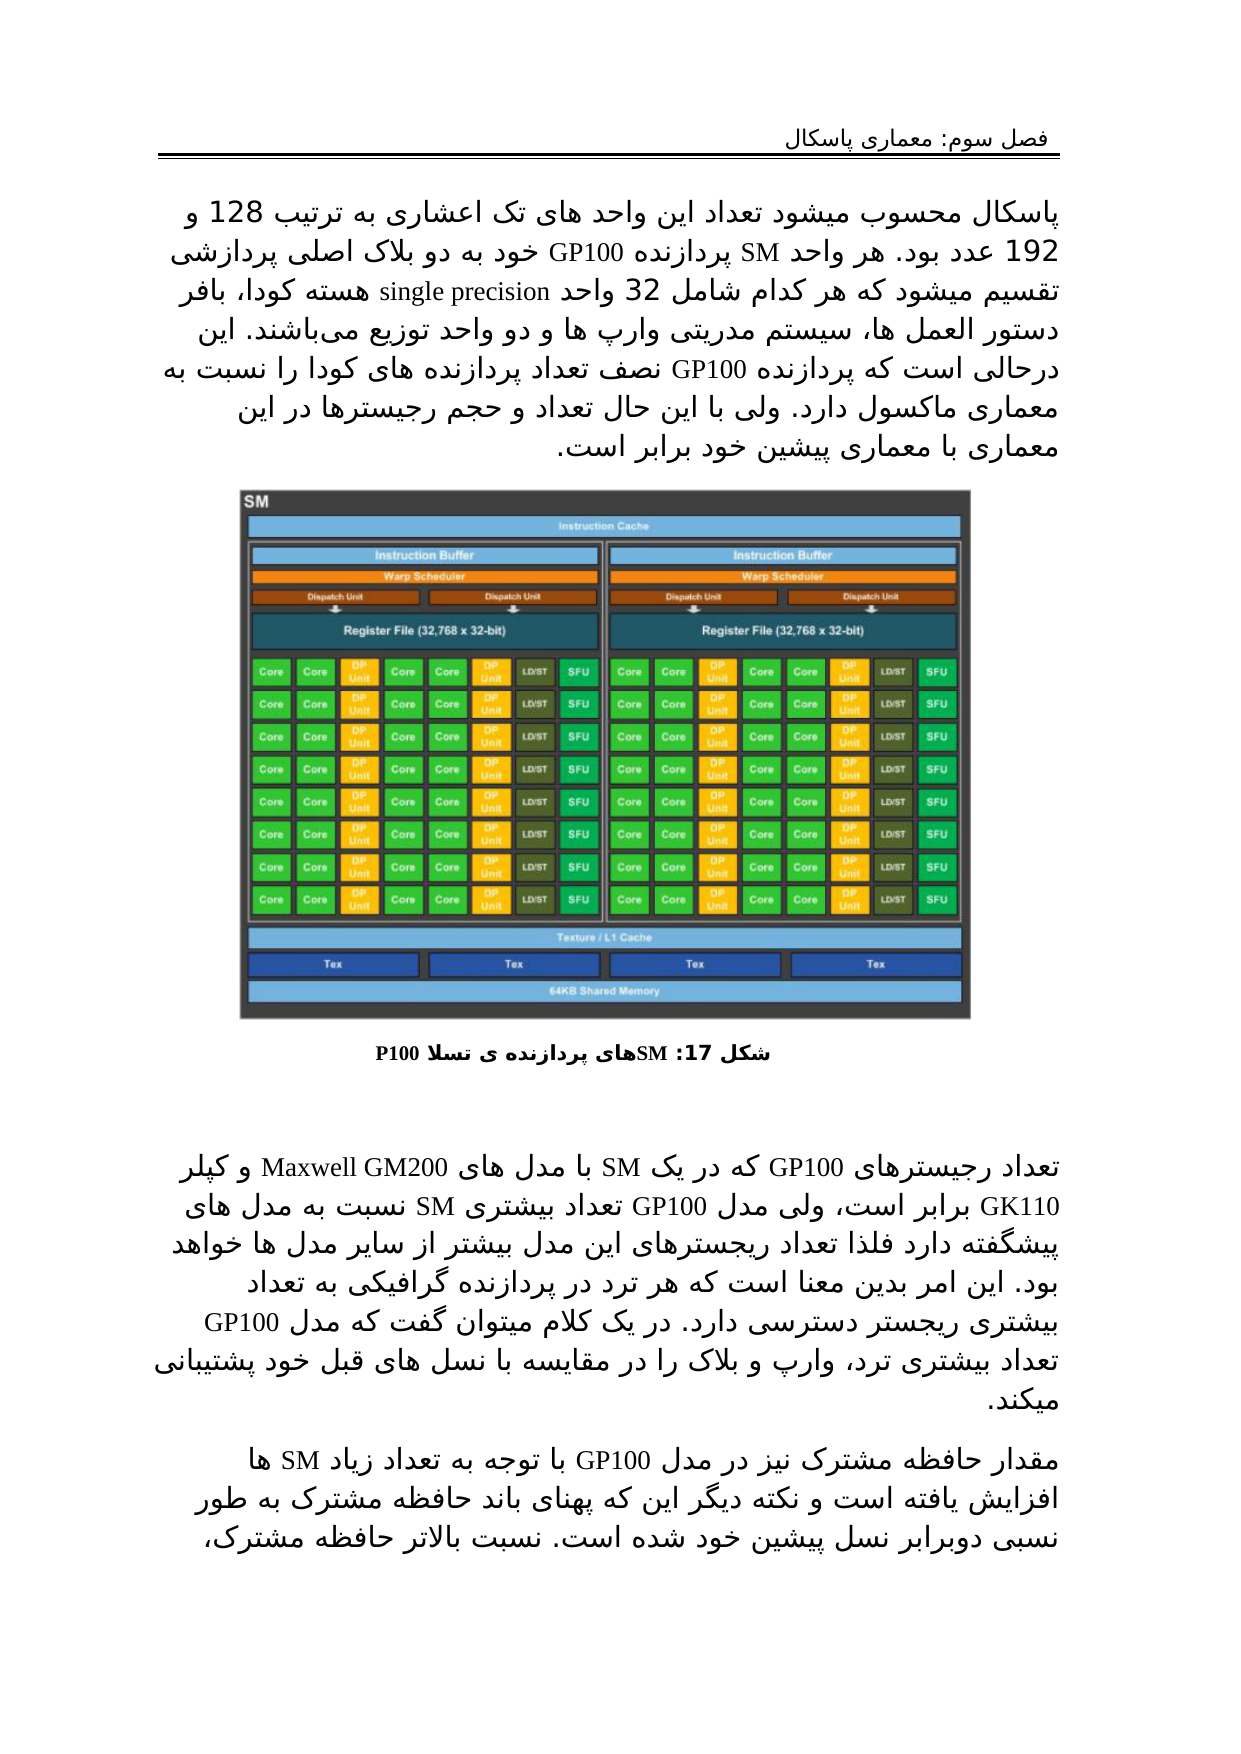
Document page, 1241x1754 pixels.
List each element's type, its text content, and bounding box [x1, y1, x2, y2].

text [150, 196, 1060, 463]
text تعداد رجیسترهای GP100 که در یک SM با مدل های Maxwell GM200 و کپلر GK110 برابر است، ولی مدل GP100 تعداد بیشتری SM نسبت به مدل های پیشگفته دارد فلذا تعداد ریجسترهای این مدل بیشتر از سایر مدل ها خواهد بود. این امر بدین معنا است که هر ترد در پردازنده گرافیکی به تعداد بیشتری ریجستر دسترسی دارد. در یک کلام میتوان گفت که مدل GP100 تعداد بیشتری ترد، وارپ و بلاک را در مقایسه با نسل های قبل خود پشتیبانی میکند. [150, 1149, 1060, 1417]
picture [239, 489, 972, 1020]
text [150, 1442, 1060, 1554]
